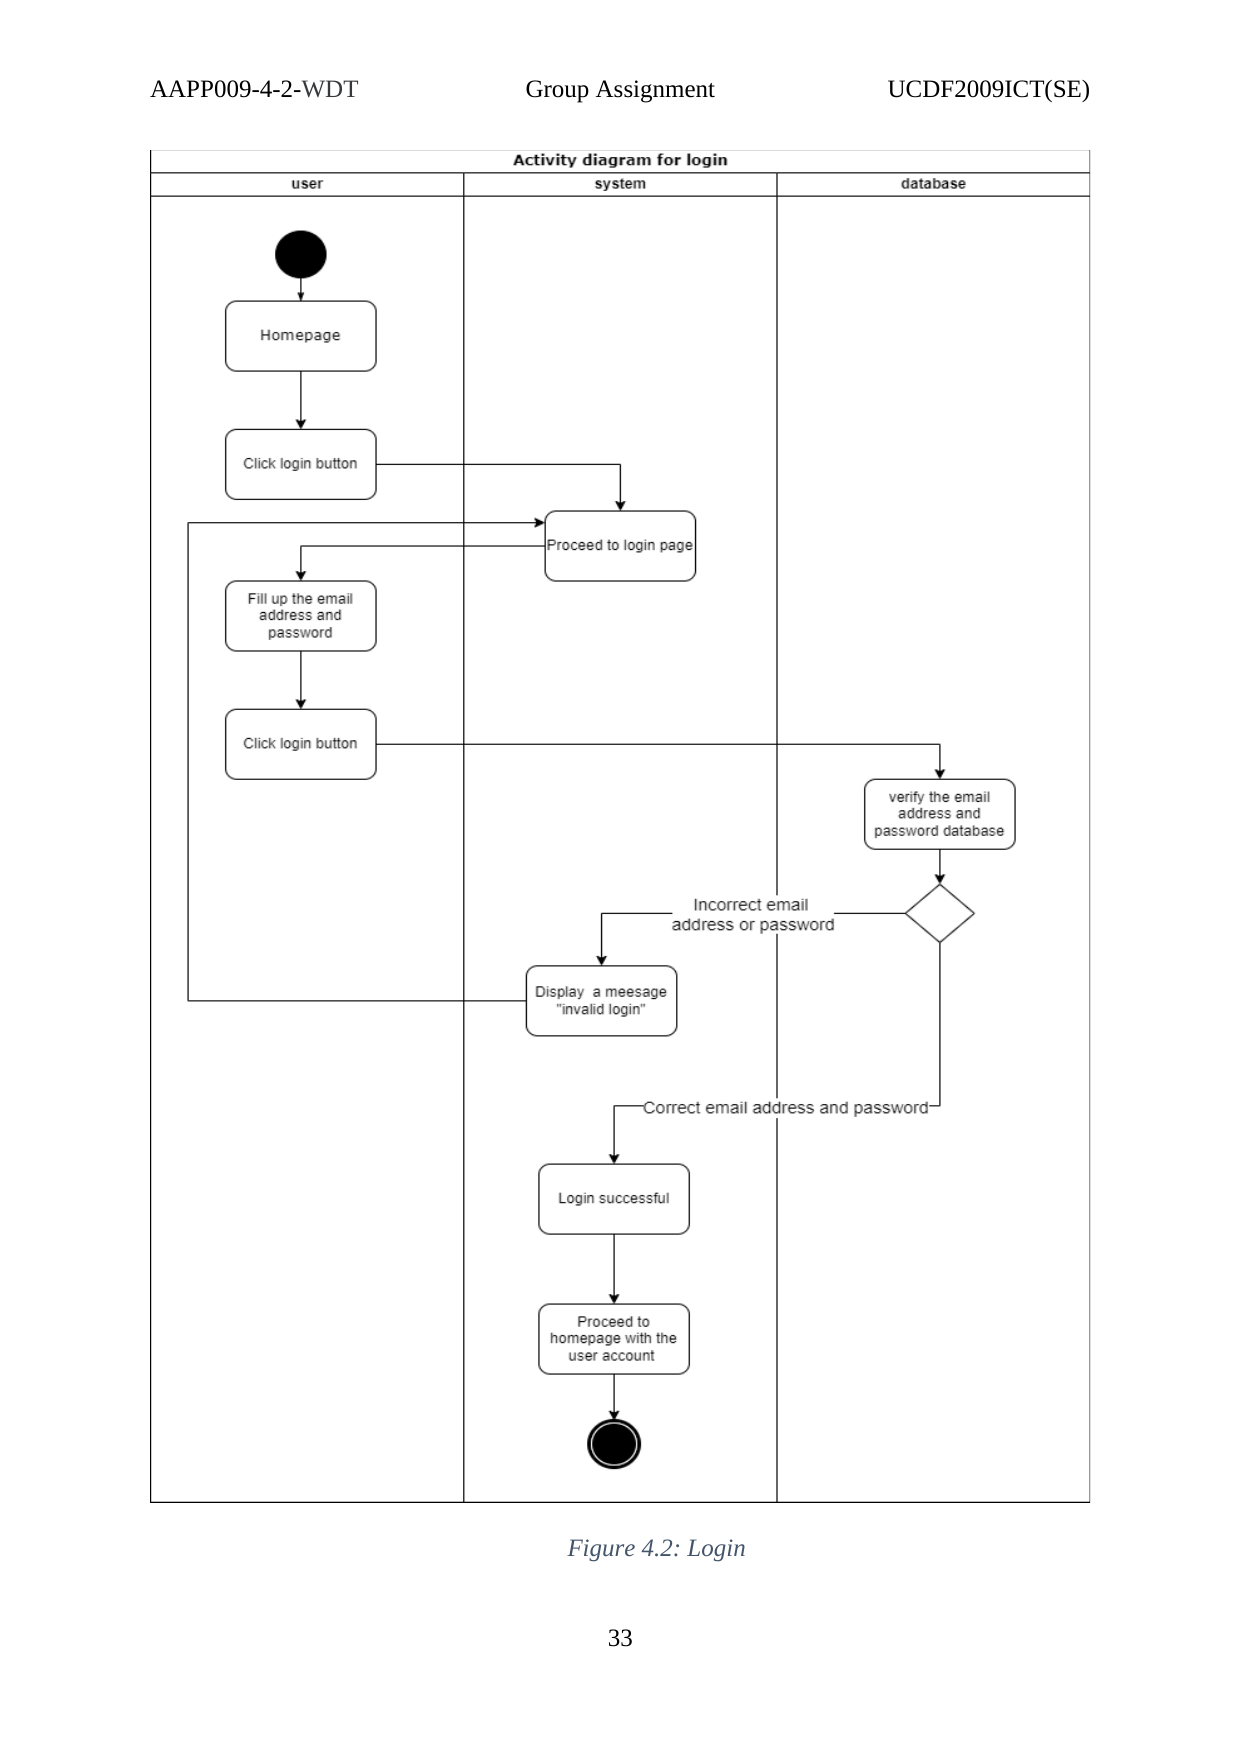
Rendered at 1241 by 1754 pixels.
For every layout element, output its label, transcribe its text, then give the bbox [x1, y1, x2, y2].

text Figure 4.2: Login [150, 1533, 1090, 1562]
picture [150, 150, 1091, 1503]
